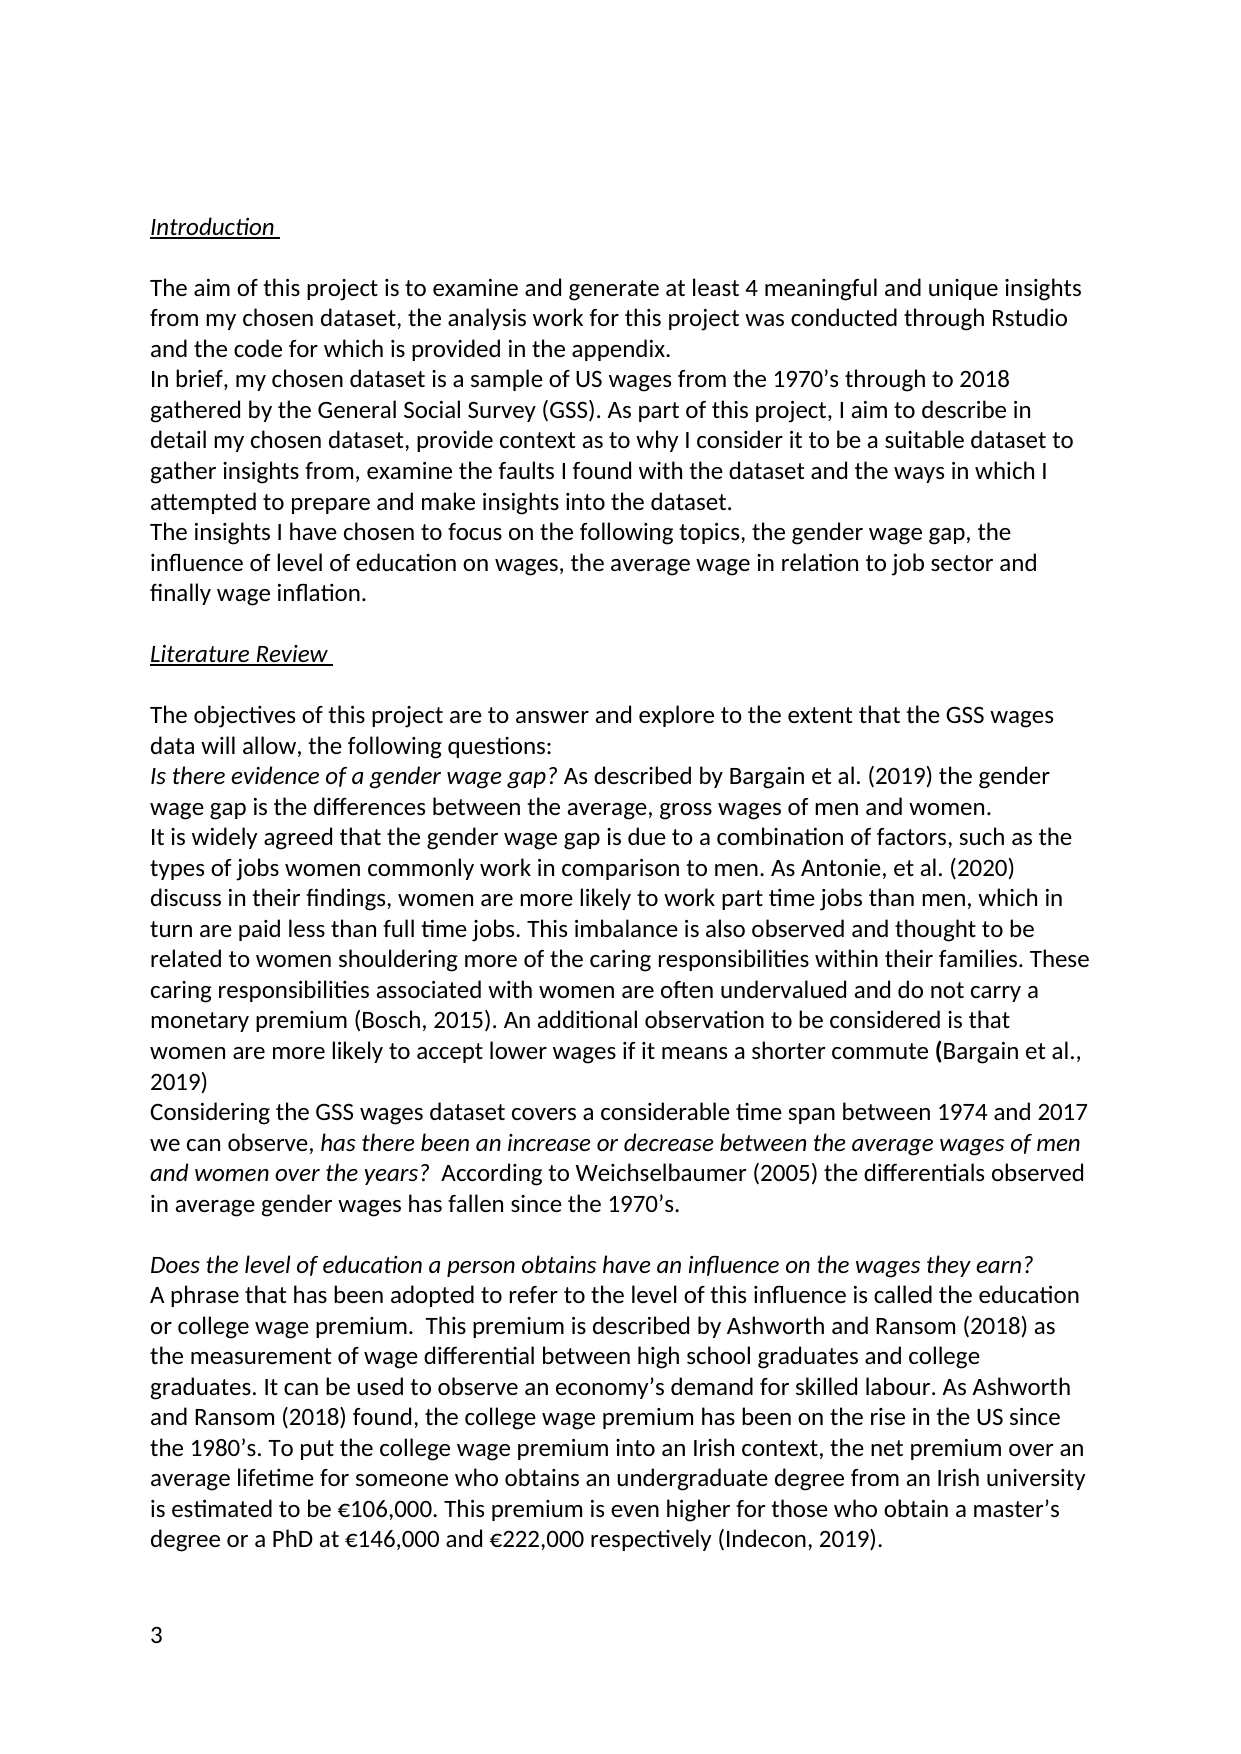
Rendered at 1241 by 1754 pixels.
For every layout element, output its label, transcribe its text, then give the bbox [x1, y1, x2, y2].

text It is widely agreed that the gender wage gap is due to a combination of factors, such as the types of jobs women commonly work in comparison to men. As Antonie, et al. (2020) discuss in their findings, women are more likely to work part time jobs than men, which in turn are paid less than full time jobs. This imbalance is also observed and thought to be related to women shouldering more of the caring responsibilities within their families. These caring responsibilities associated with women are often undervalued and do not carry a monetary premium (Bosch, 2015). An additional observation to be considered is that women are more likely to accept lower wages if it means a shorter commute (Bargain et al., 2019) [150, 821, 1090, 1096]
text The insights I have chosen to focus on the following topics, the gender wage gap, the influence of level of education on wages, the average wage in relation to job sector and finally wage inflation. [150, 516, 1090, 608]
text Literature Review [150, 638, 1090, 669]
text The aim of this project is to examine and generate at least 4 meaningful and unique insights from my chosen dataset, the analysis work for this project was conducted through Rstudio and the code for which is provided in the appendix. [150, 272, 1090, 364]
text In brief, my chosen dataset is a sample of US wages from the 1970’s through to 2018 gathered by the General Social Survey (GSS). As part of this project, I aim to describe in detail my chosen dataset, provide context as to why I consider it to be a suitable dataset to gather insights from, examine the faults I found with the dataset and the ways in which I attempted to prepare and make insights into the dataset. [150, 364, 1090, 516]
text Is there evidence of a gender wage gap? As described by Bargain et al. (2019) the gender wage gap is the differences between the average, gross wages of men and women. [150, 760, 1090, 821]
text Does the level of education a person obtains have an influence on the wages they earn? [150, 1249, 1090, 1279]
text Introduction [150, 211, 1090, 242]
text A phrase that has been adopted to refer to the level of this influence is called the education or college wage premium. This premium is described by Ashworth and Ransom (2018) as the measurement of wage differential between high school graduates and college graduates. It can be used to observe an economy’s demand for skilled labour. As Ashworth and Ransom (2018) found, the college wage premium has been on the rise in the US since the 1980’s. To put the college wage premium into an Irish context, the net premium over an average lifetime for someone who obtains an undergraduate degree from an Irish university is estimated to be €106,000. This premium is even higher for those who obtain a master’s degree or a PhD at €146,000 and €222,000 respectively (Indecon, 2019). [150, 1279, 1090, 1554]
text Considering the GSS wages dataset covers a considerable time span between 1974 and 2017 we can observe, has there been an increase or decrease between the average wages of men and women over the years? According to Weichselbaumer (2005) the differentials observed in average gender wages has fallen since the 1970’s. [150, 1096, 1090, 1218]
text The objectives of this project are to answer and explore to the extent that the GSS wages data will allow, the following questions: [150, 699, 1090, 760]
